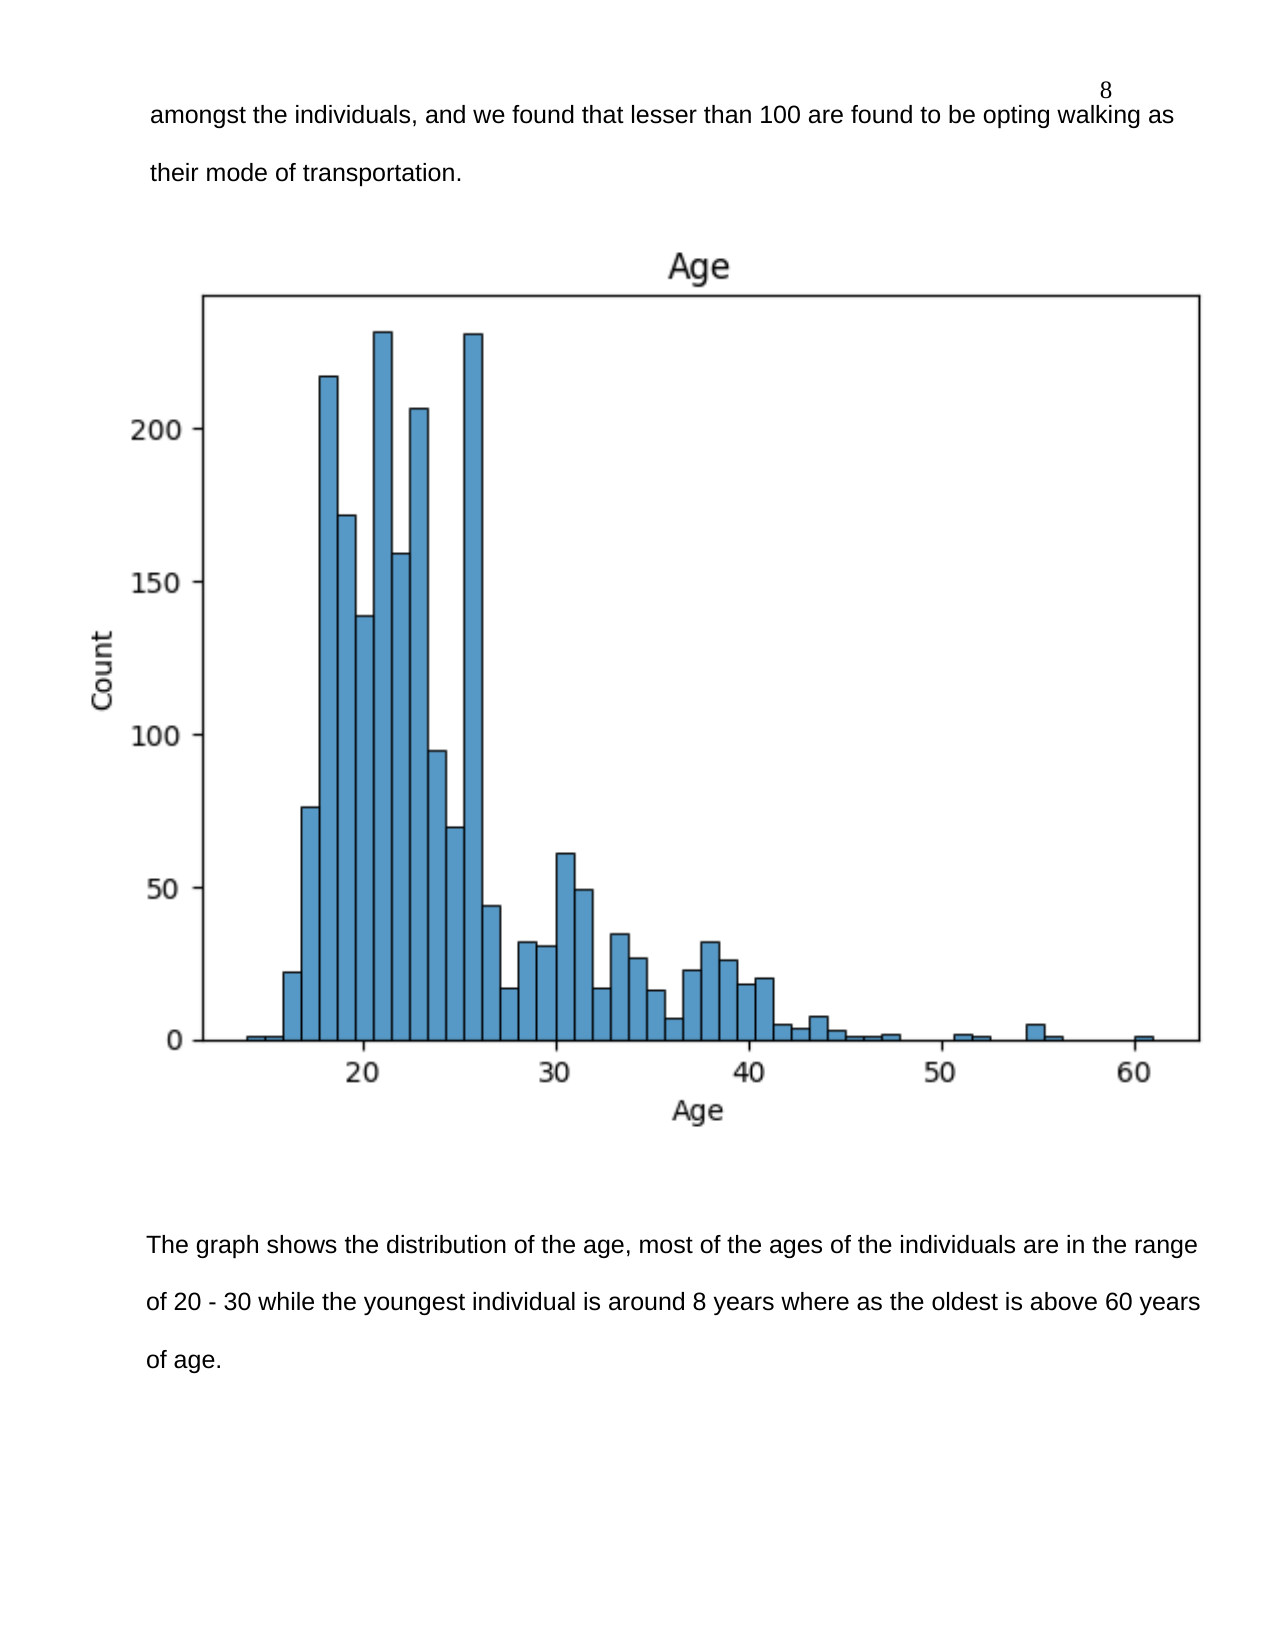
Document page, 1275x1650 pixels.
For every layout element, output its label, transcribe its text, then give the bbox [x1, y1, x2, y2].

text The graph shows the distribution of the age, most of the ages of the individuals are in the range of 20 - 30 while the youngest individual is around 8 years where as the oldest is above 60 years of age. [146, 1230, 1217, 1373]
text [150, 100, 1217, 186]
picture [70, 231, 1217, 1147]
